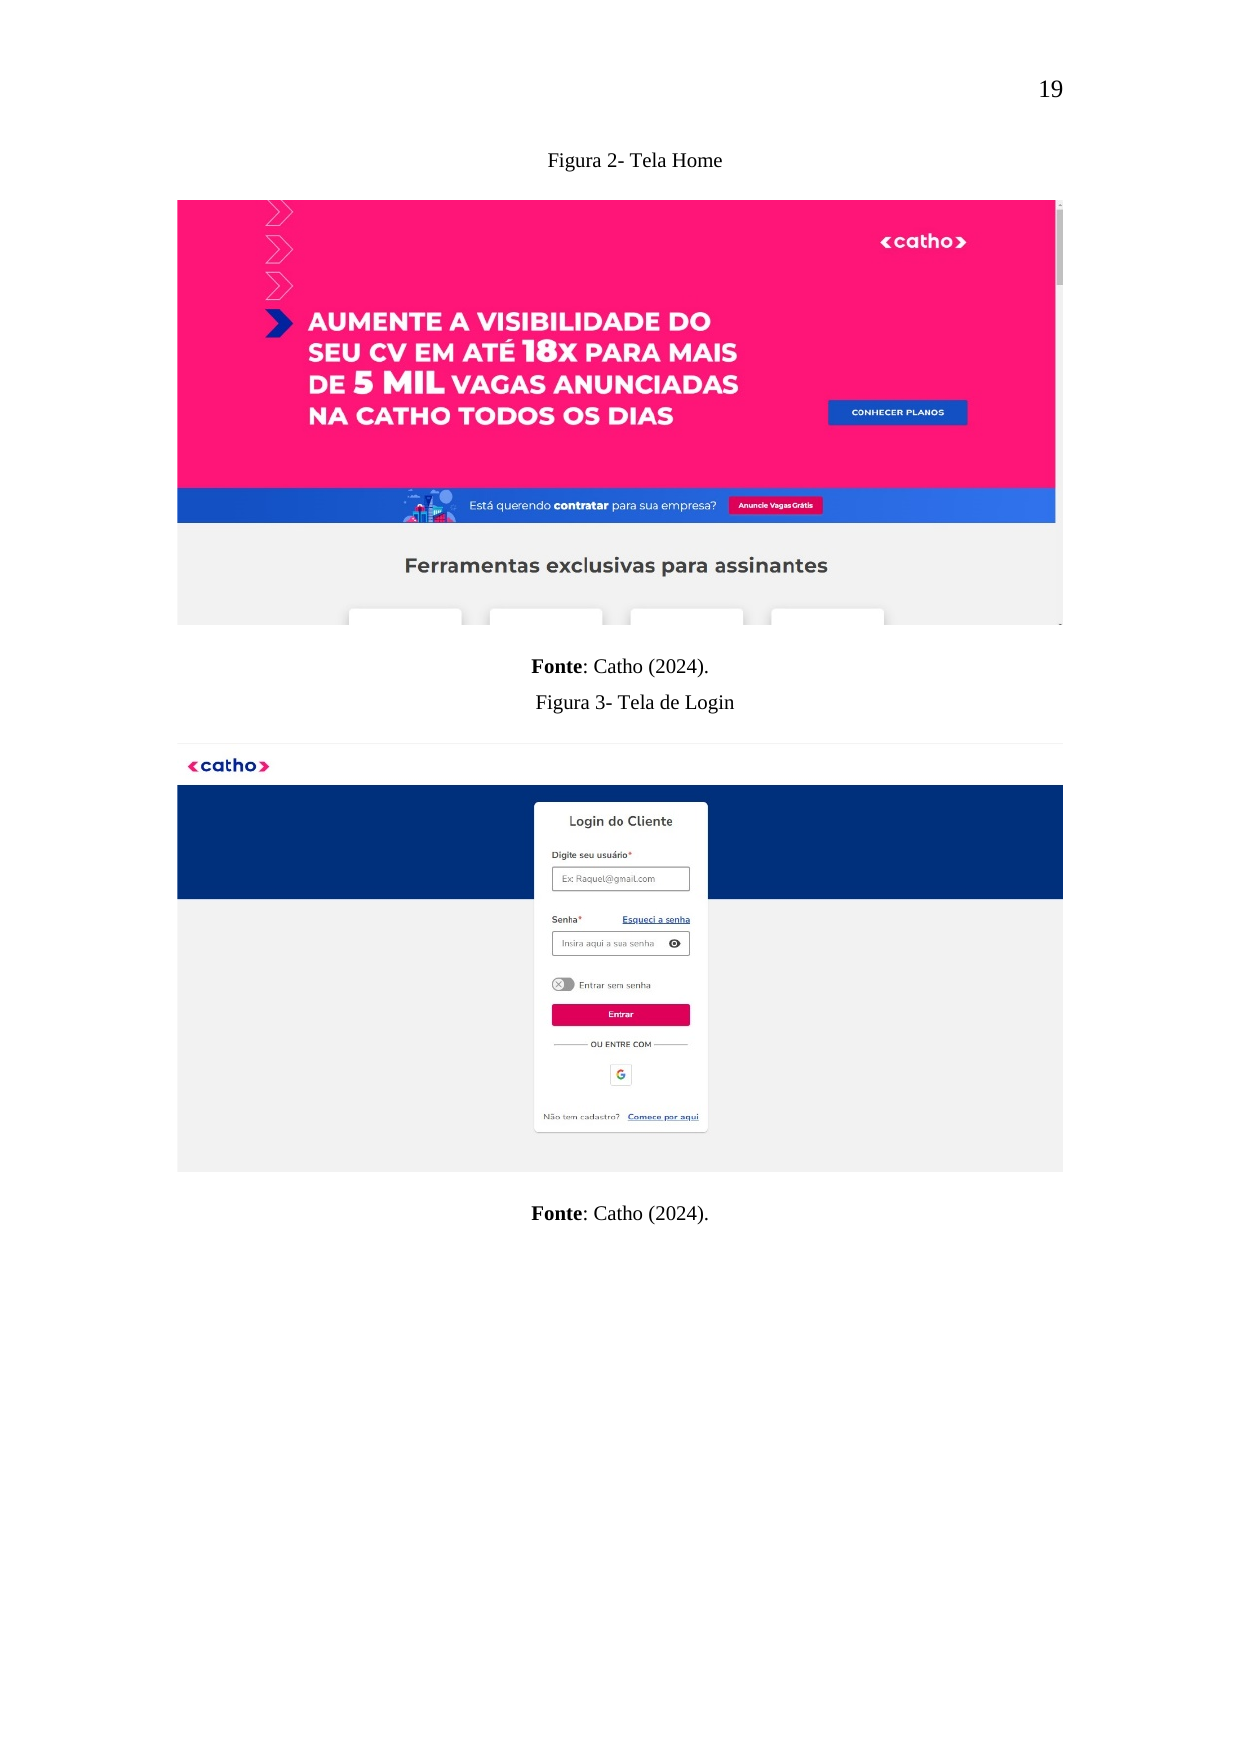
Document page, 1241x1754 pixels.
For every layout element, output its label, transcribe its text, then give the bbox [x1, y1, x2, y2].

text Fonte: Catho (2024). [177, 1200, 1063, 1224]
text Figura 3- Tela de Login [177, 690, 1063, 714]
text Figura 2- Tela Home [177, 148, 1063, 172]
picture [177, 743, 1063, 1172]
picture [177, 200, 1063, 625]
text Fonte: Catho (2024). [177, 654, 1063, 678]
